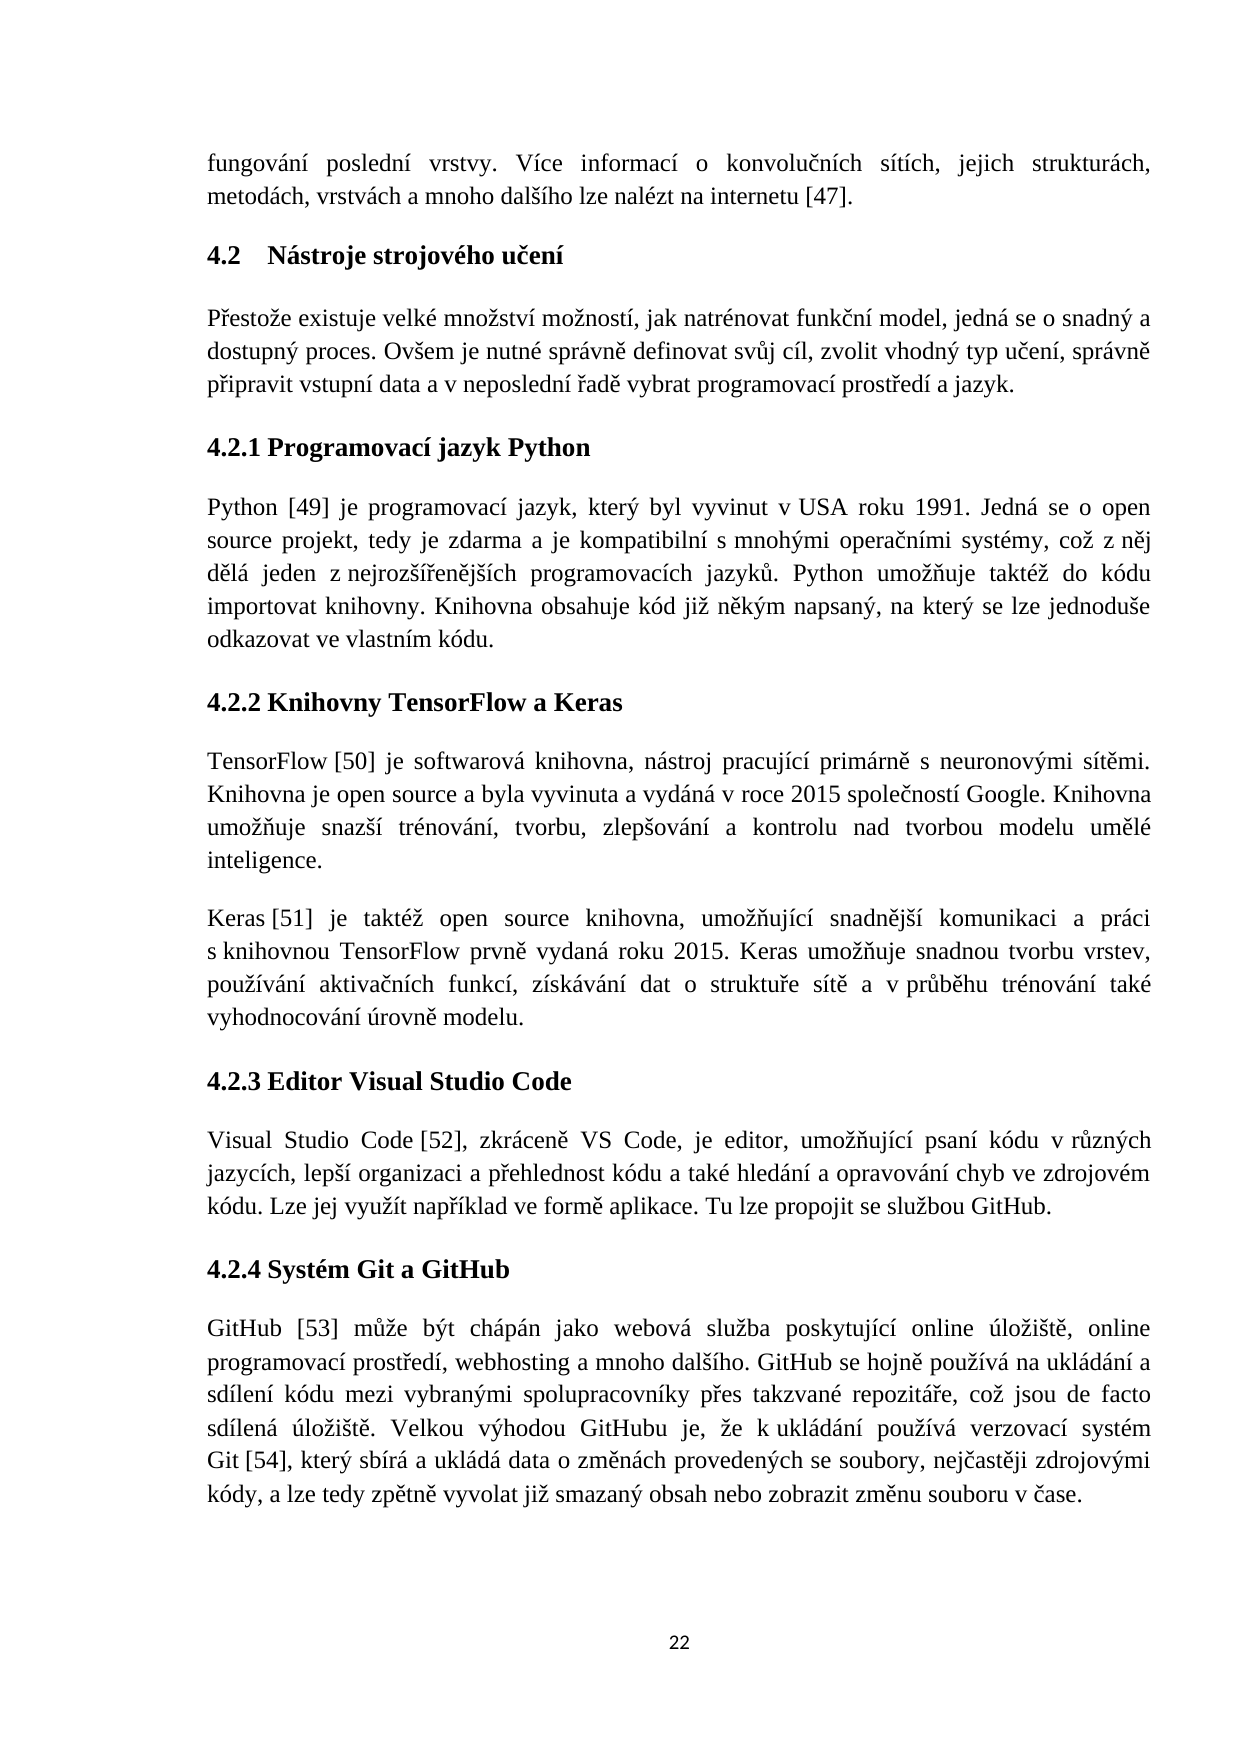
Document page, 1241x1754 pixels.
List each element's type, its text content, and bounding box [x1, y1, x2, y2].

text GitHub [53] může být chápán jako webová služba poskytující online úložiště, online programovací prostředí, webhosting a mnoho dalšího. GitHub se hojně používá na ukládání a sdílení kódu mezi vybranými spolupracovníky přes takzvané repozitáře, což jsou de facto sdílená úložiště. Velkou výhodou GitHubu je, že k ukládání používá verzovací systém Git [54], který sbírá a ukládá data o změnách provedených se soubory, nejčastěji zdrojovými kódy, a lze tedy zpětně vyvolat již smazaný obsah nebo zobrazit změnu souboru v čase. [207, 1313, 1152, 1507]
subtitle Editor Visual Studio Code [207, 1065, 1152, 1096]
text Přestože existuje velké množství možností, jak natrénovat funkční model, jedná se o snadný a dostupný proces. Ovšem je nutné správně definovat svůj cíl, zvolit vhodný typ učení, správně připravit vstupní data a v neposlední řadě vybrat programovací prostředí a jazyk. [207, 303, 1152, 398]
text Visual Studio Code [52], zkráceně VS Code, je editor, umožňující psaní kódu v různých jazycích, lepší organizaci a přehlednost kódu a také hledání a opravování chyb ve zdrojovém kódu. Lze jej využít například ve formě aplikace. Tu lze propojit se službou GitHub. [207, 1125, 1152, 1220]
text Python [49] je programovací jazyk, který byl vyvinut v USA roku 1991. Jedná se o open source projekt, tedy je zdarma a je kompatibilní s mnohými operačními systémy, což z něj dělá jeden z nejrozšířenějších programovacích jazyků. Python umožňuje taktéž do kódu importovat knihovny. Knihovna obsahuje kód již někým napsaný, na který se lze jednoduše odkazovat ve vlastním kódu. [207, 492, 1152, 653]
subtitle Systém Git a GitHub [207, 1253, 1152, 1284]
text TensorFlow [50] je softwarová knihovna, nástroj pracující primárně s neuronovými sítěmi. Knihovna je open source a byla vyvinuta a vydáná v roce 2015 společností Google. Knihovna umožňuje snazší trénování, tvorbu, zlepšování a kontrolu nad tvorbou modelu umělé inteligence. [207, 746, 1152, 874]
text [207, 148, 1152, 209]
subtitle Knihovny TensorFlow a Keras [207, 686, 1152, 717]
subtitle Nástroje strojového učení [207, 239, 1152, 270]
subtitle Programovací jazyk Python [207, 431, 1152, 463]
text Keras [51] je taktéž open source knihovna, umožňující snadnější komunikaci a práci s knihovnou TensorFlow prvně vydaná roku 2015. Keras umožňuje snadnou tvorbu vrstev, používání aktivačních funkcí, získávání dat o struktuře sítě a v průběhu trénování také vyhodnocování úrovně modelu. [207, 903, 1152, 1031]
